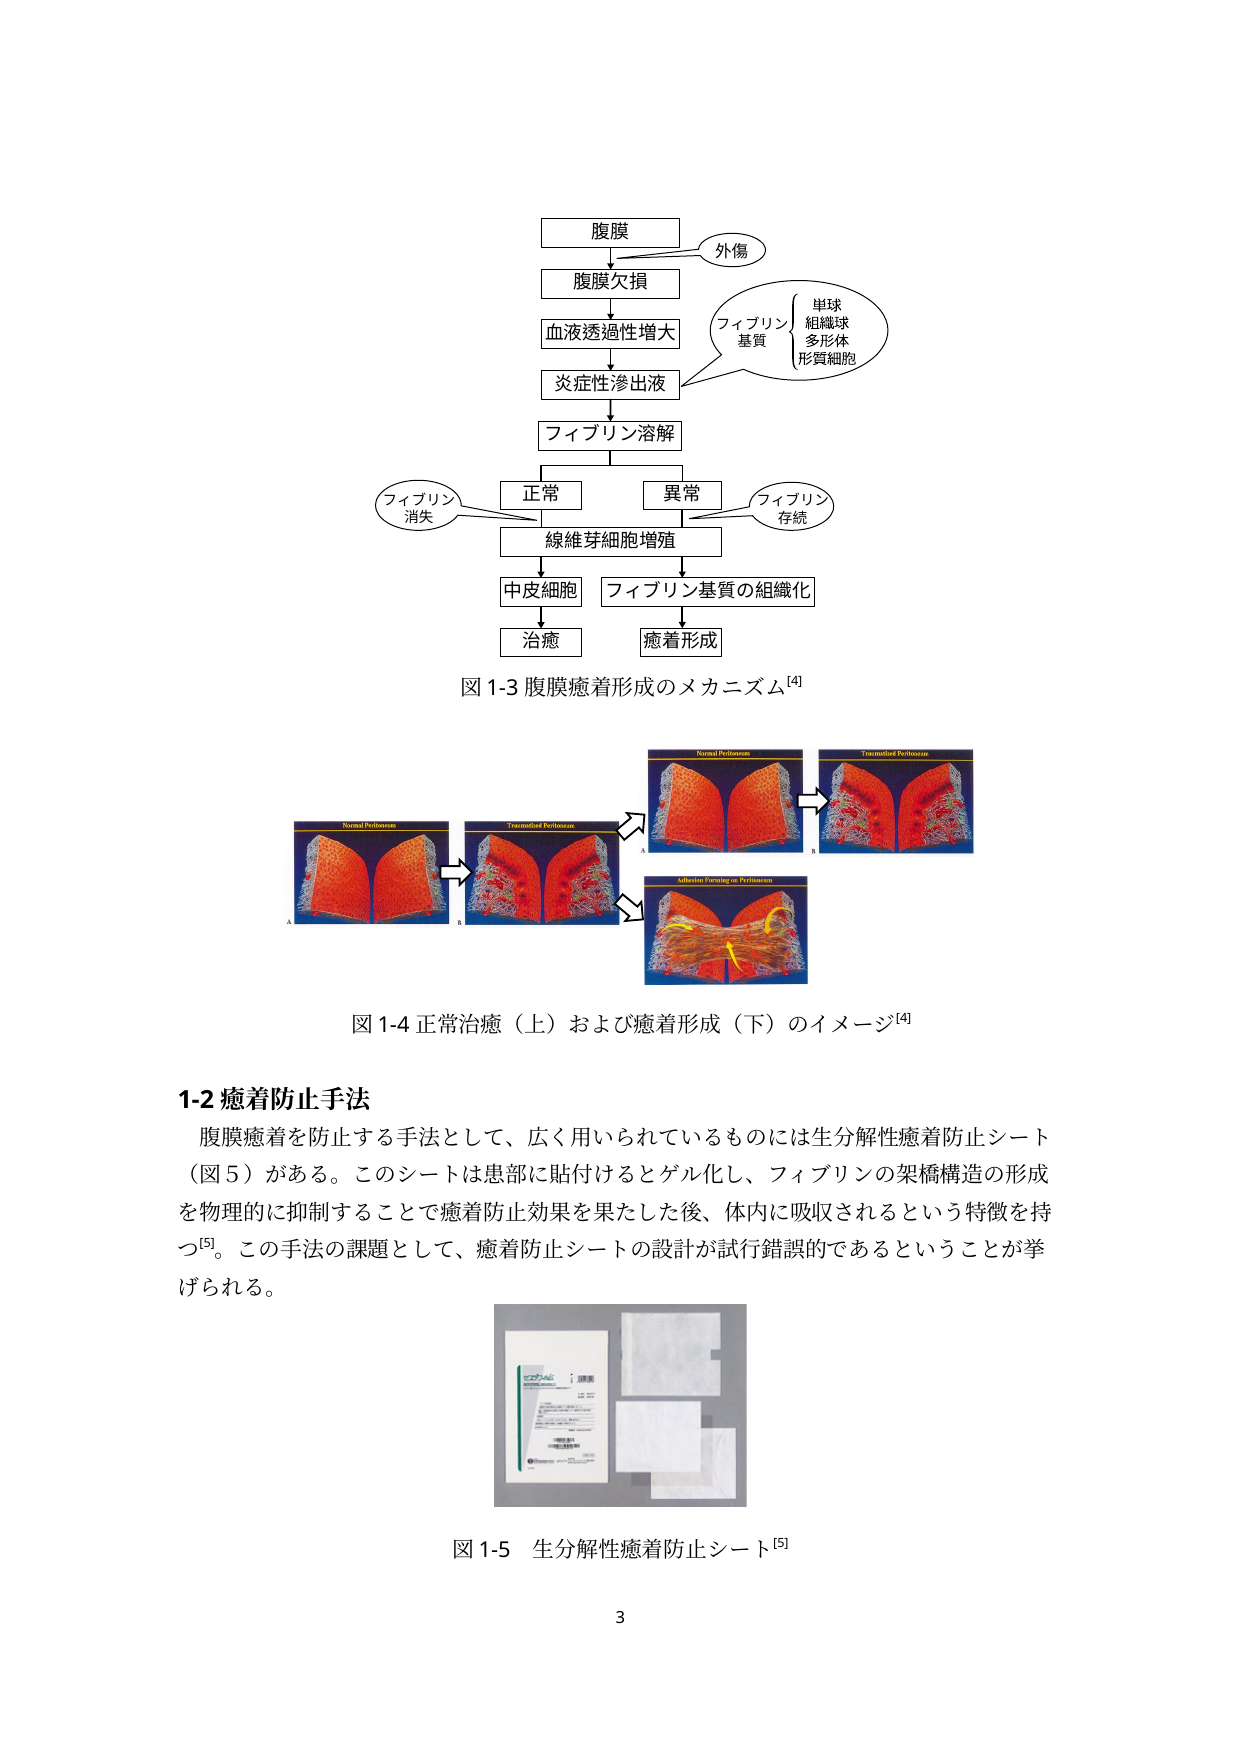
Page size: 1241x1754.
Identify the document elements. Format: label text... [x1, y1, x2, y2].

text 腹膜癒着を防止する手法として、広く用いられているものには生分解性癒着防止シート（図５）がある。このシートは患部に貼付けるとゲル化し、フィブリンの架橋構造の形成を物理的に抑制することで癒着防止効果を果たした後、体内に吸収されるという特徴を持つ[5]。この手法の課題として、癒着防止シートの設計が試行錯誤的であるということが挙げられる。 [177, 1117, 1063, 1304]
text 図1-4 正常治癒（上）および癒着形成（下）のイメージ[4] [177, 1004, 1063, 1042]
text 1-2 癒着防止手法 [177, 1079, 1063, 1117]
text 図1-3 腹膜癒着形成のメカニズム[4] [177, 667, 1063, 704]
text 図1-5 生分解性癒着防止シート[5] [177, 1529, 1063, 1567]
